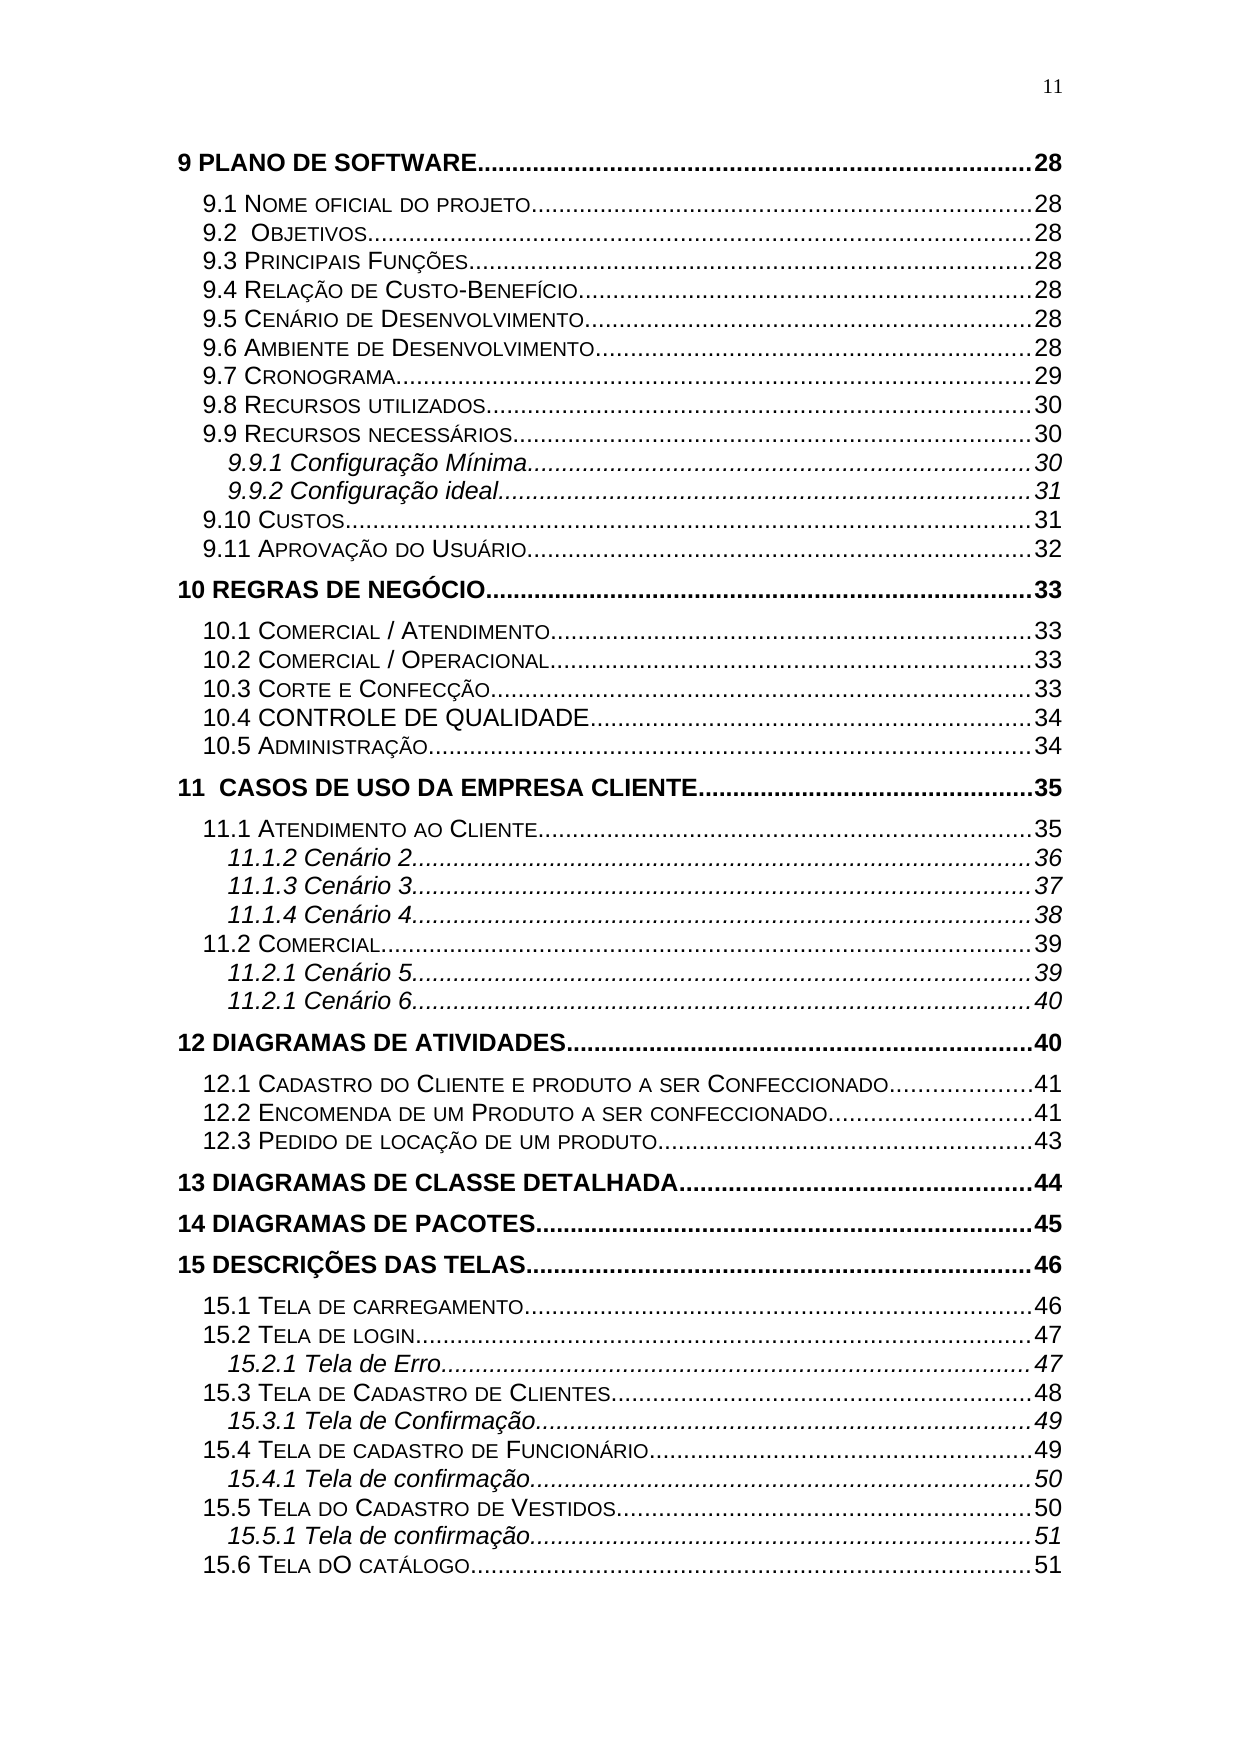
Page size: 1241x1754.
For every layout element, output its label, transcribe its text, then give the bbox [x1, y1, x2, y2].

text 14 DIAGRAMAS DE PACOTES 45 [177, 1209, 1063, 1238]
text 11.2.1 Cenário 6 40 [227, 986, 1063, 1015]
text 12.1 Cadastro do Cliente e produto a ser Confeccionado. 41 [202, 1069, 1063, 1098]
text 11.1.2 Cenário 2 36 [227, 843, 1063, 871]
text 15.5.1 Tela de confirmação 51 [227, 1521, 1063, 1550]
text 15.1 Tela de carregamento 46 [202, 1291, 1063, 1320]
text 15.3 Tela de Cadastro de Clientes 48 [202, 1378, 1063, 1406]
text 9.11 Aprovação do Usuário 32 [202, 534, 1063, 563]
text 10 REGRAS DE NEGÓCIO 33 [177, 575, 1063, 604]
text 12.2 Encomenda de um Produto a ser confeccionado 41 [202, 1098, 1063, 1126]
text 10.3 Corte e Confecção 33 [202, 674, 1063, 703]
text 11 CASOS DE USO DA EMPRESA CLIENTE 35 [177, 773, 1063, 801]
text 9.2 Objetivos 28 [202, 218, 1063, 246]
text 9 PLANO DE SOFTWARE 28 [177, 148, 1063, 176]
text 10.5 Administração 34 [202, 731, 1063, 760]
text 13 DIAGRAMAS DE CLASSE DETALHADA 44 [177, 1168, 1063, 1196]
text 15.2.1 Tela de Erro 47 [227, 1349, 1063, 1378]
text 9.10 Custos 31 [202, 505, 1063, 534]
text 11.1.4 Cenário 4 38 [227, 900, 1063, 929]
text 15 DESCRIÇÕES DAS TELAS 46 [177, 1250, 1063, 1279]
text 9.1 Nome oficial do projeto 28 [202, 189, 1063, 218]
text 10.1 Comercial / Atendimento 33 [202, 616, 1063, 645]
text 9.5 Cenário de Desenvolvimento 28 [202, 304, 1063, 333]
text 9.9 Recursos necessários 30 [202, 419, 1063, 448]
text 9.6 Ambiente de Desenvolvimento 28 [202, 333, 1063, 361]
text 9.7 Cronograma 29 [202, 361, 1063, 390]
text 10.2 Comercial / Operacional 33 [202, 645, 1063, 674]
text 12.3 Pedido de locação de um produto 43 [202, 1126, 1063, 1155]
text 11.2.1 Cenário 5 39 [227, 958, 1063, 986]
text 9.3 Principais Funções 28 [202, 246, 1063, 275]
text 9.9.2 Configuração ideal 31 [227, 476, 1063, 505]
text 10.4 CONTROLE DE QUALIDADE 34 [202, 703, 1063, 731]
text 11.1.3 Cenário 3 37 [227, 871, 1063, 900]
text 11.1 Atendimento ao Cliente 35 [202, 814, 1063, 843]
text 9.8 Recursos utilizados 30 [202, 390, 1063, 419]
text 12 DIAGRAMAS DE ATIVIDADES 40 [177, 1028, 1063, 1056]
text 15.5 Tela do Cadastro de Vestidos 50 [202, 1493, 1063, 1521]
text 9.9.1 Configuração Mínima 30 [227, 448, 1063, 476]
text 9.4 Relação de Custo-Benefício 28 [202, 275, 1063, 304]
text 15.3.1 Tela de Confirmação 49 [227, 1406, 1063, 1435]
text 15.4.1 Tela de confirmação 50 [227, 1464, 1063, 1493]
text 15.6 Tela dO catálogo 51 [202, 1550, 1063, 1579]
text 15.2 Tela de login 47 [202, 1320, 1063, 1349]
text 11.2 Comercial 39 [202, 929, 1063, 958]
text 15.4 Tela de cadastro de Funcionário 49 [202, 1435, 1063, 1464]
